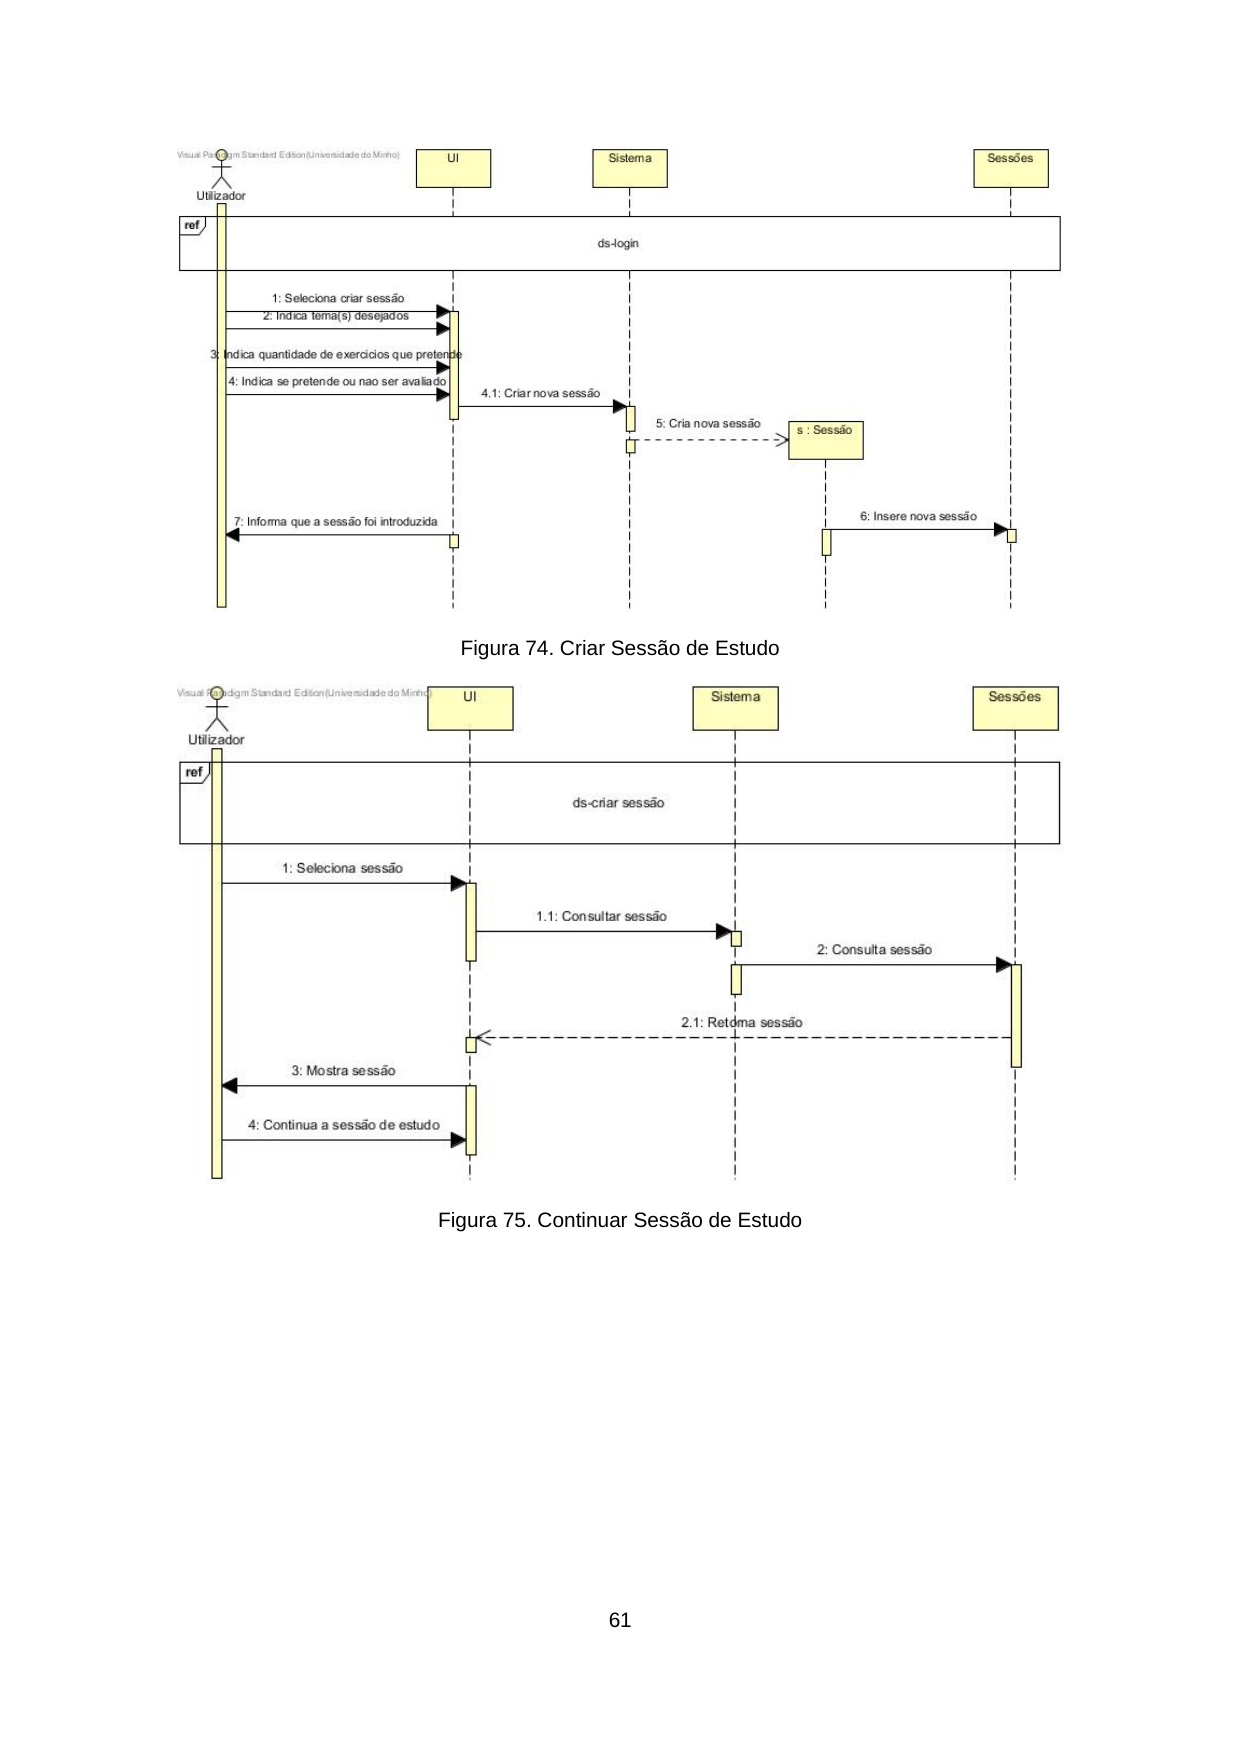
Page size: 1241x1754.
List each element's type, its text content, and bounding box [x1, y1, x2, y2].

picture [177, 684, 1064, 1184]
picture [177, 147, 1064, 612]
